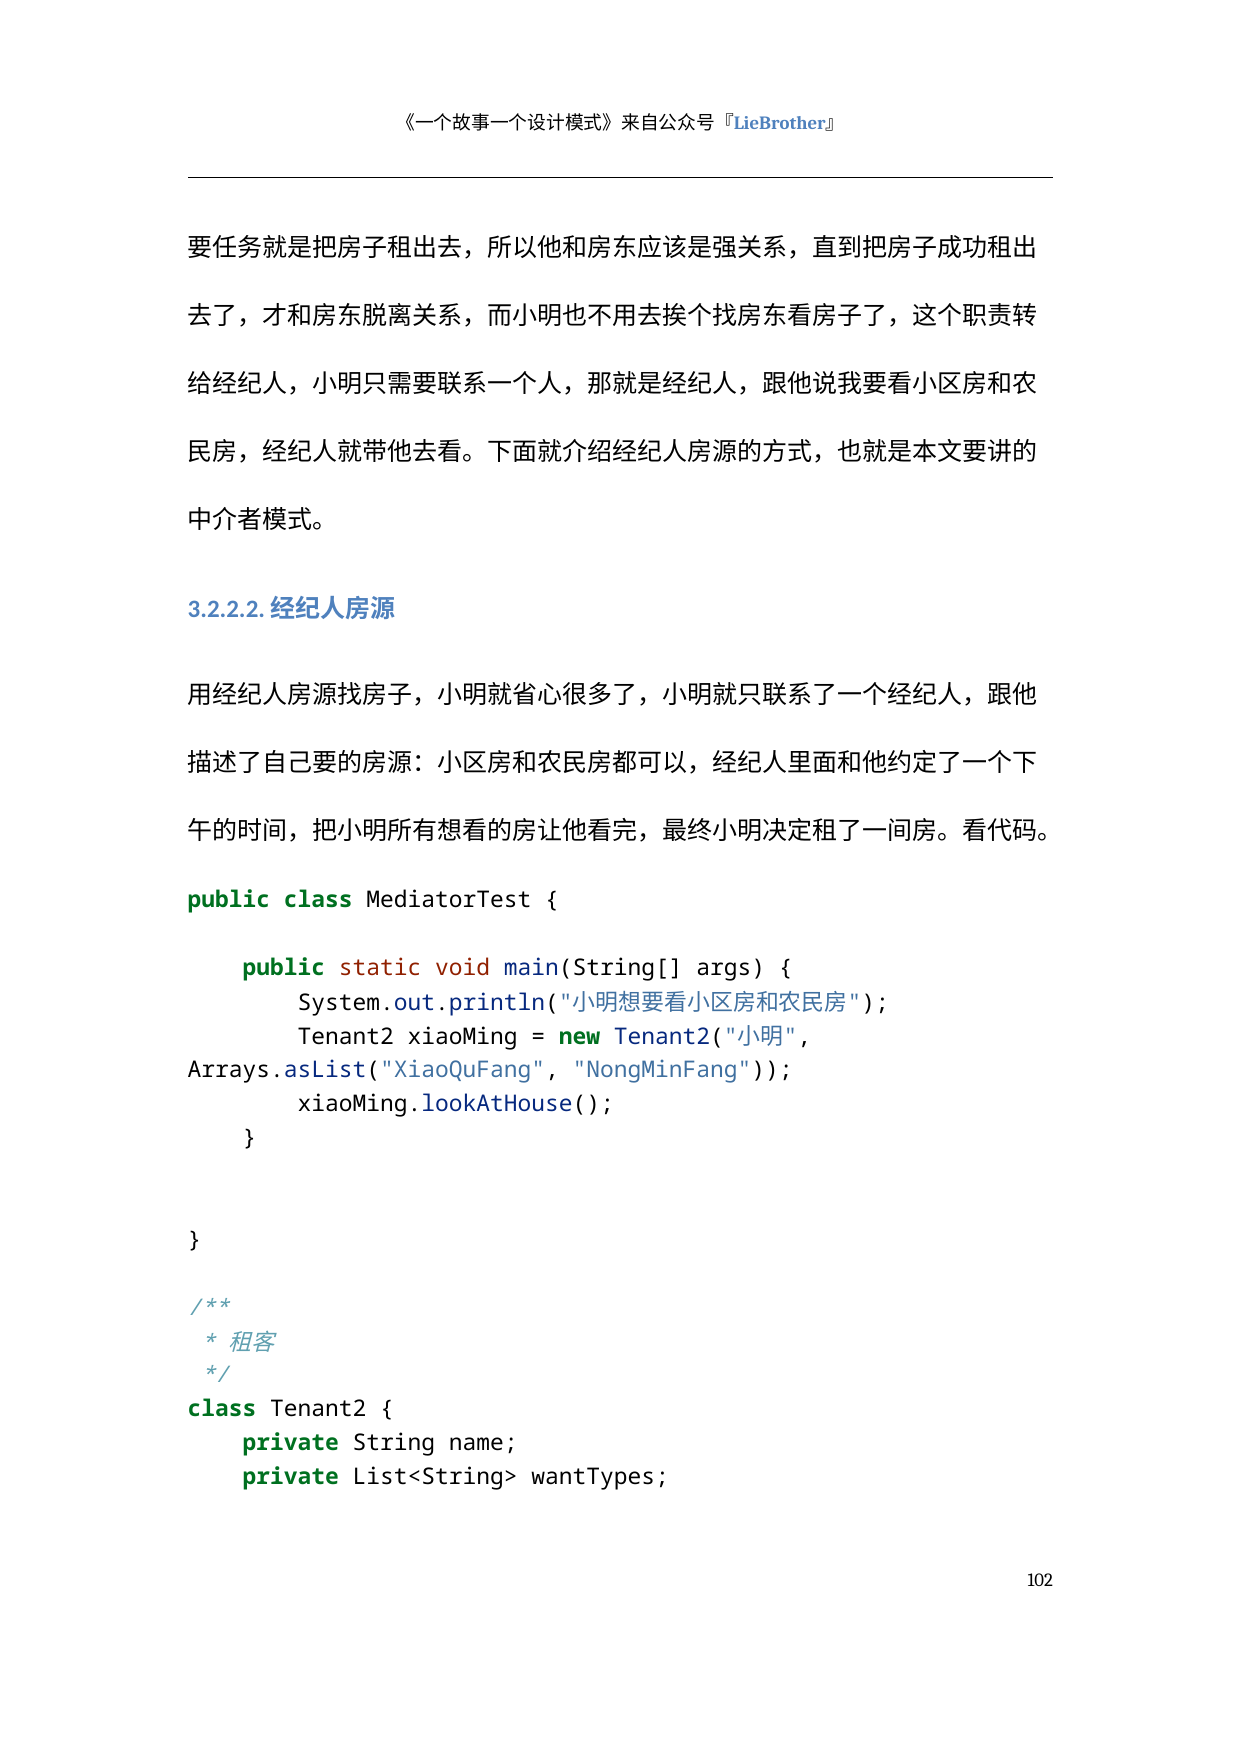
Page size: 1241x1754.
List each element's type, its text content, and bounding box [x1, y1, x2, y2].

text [187, 212, 1053, 552]
text 用经纪人房源找房子，小明就省心很多了，小明就只联系了一个经纪人，跟他描述了自己要的房源：小区房和农民房都可以，经纪人里面和他约定了一个下午的时间，把小明所有想看的房让他看完，最终小明决定租了一间房。看代码。 [187, 659, 1053, 863]
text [187, 882, 1053, 1493]
subtitle 3.2.2.2. 经纪人房源 [187, 572, 1053, 640]
